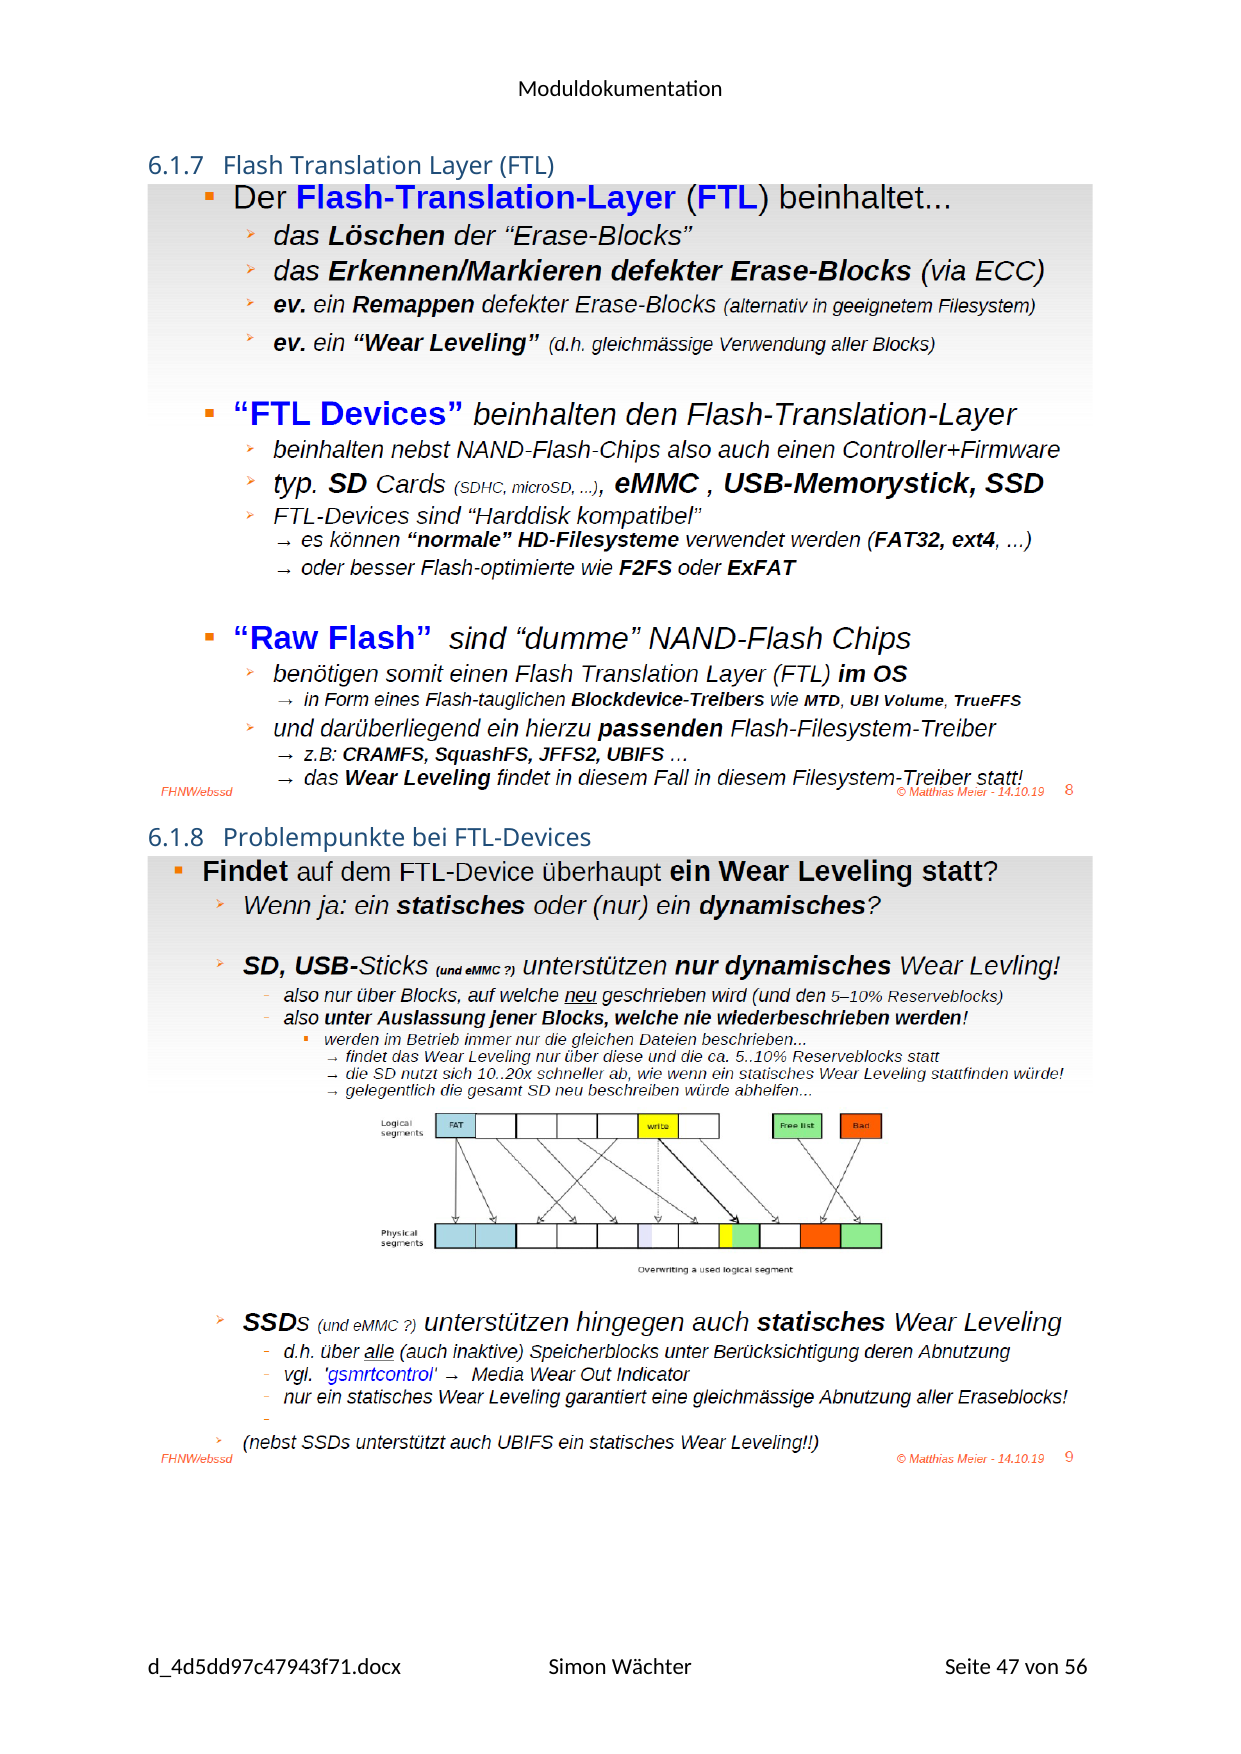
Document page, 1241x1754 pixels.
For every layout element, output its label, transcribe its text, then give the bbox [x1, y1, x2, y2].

picture [147, 856, 1093, 1468]
picture [147, 184, 1093, 801]
subtitle Flash Translation Layer (FTL) [148, 148, 1093, 182]
subtitle Problempunkte bei FTL-Devices [148, 820, 1093, 854]
